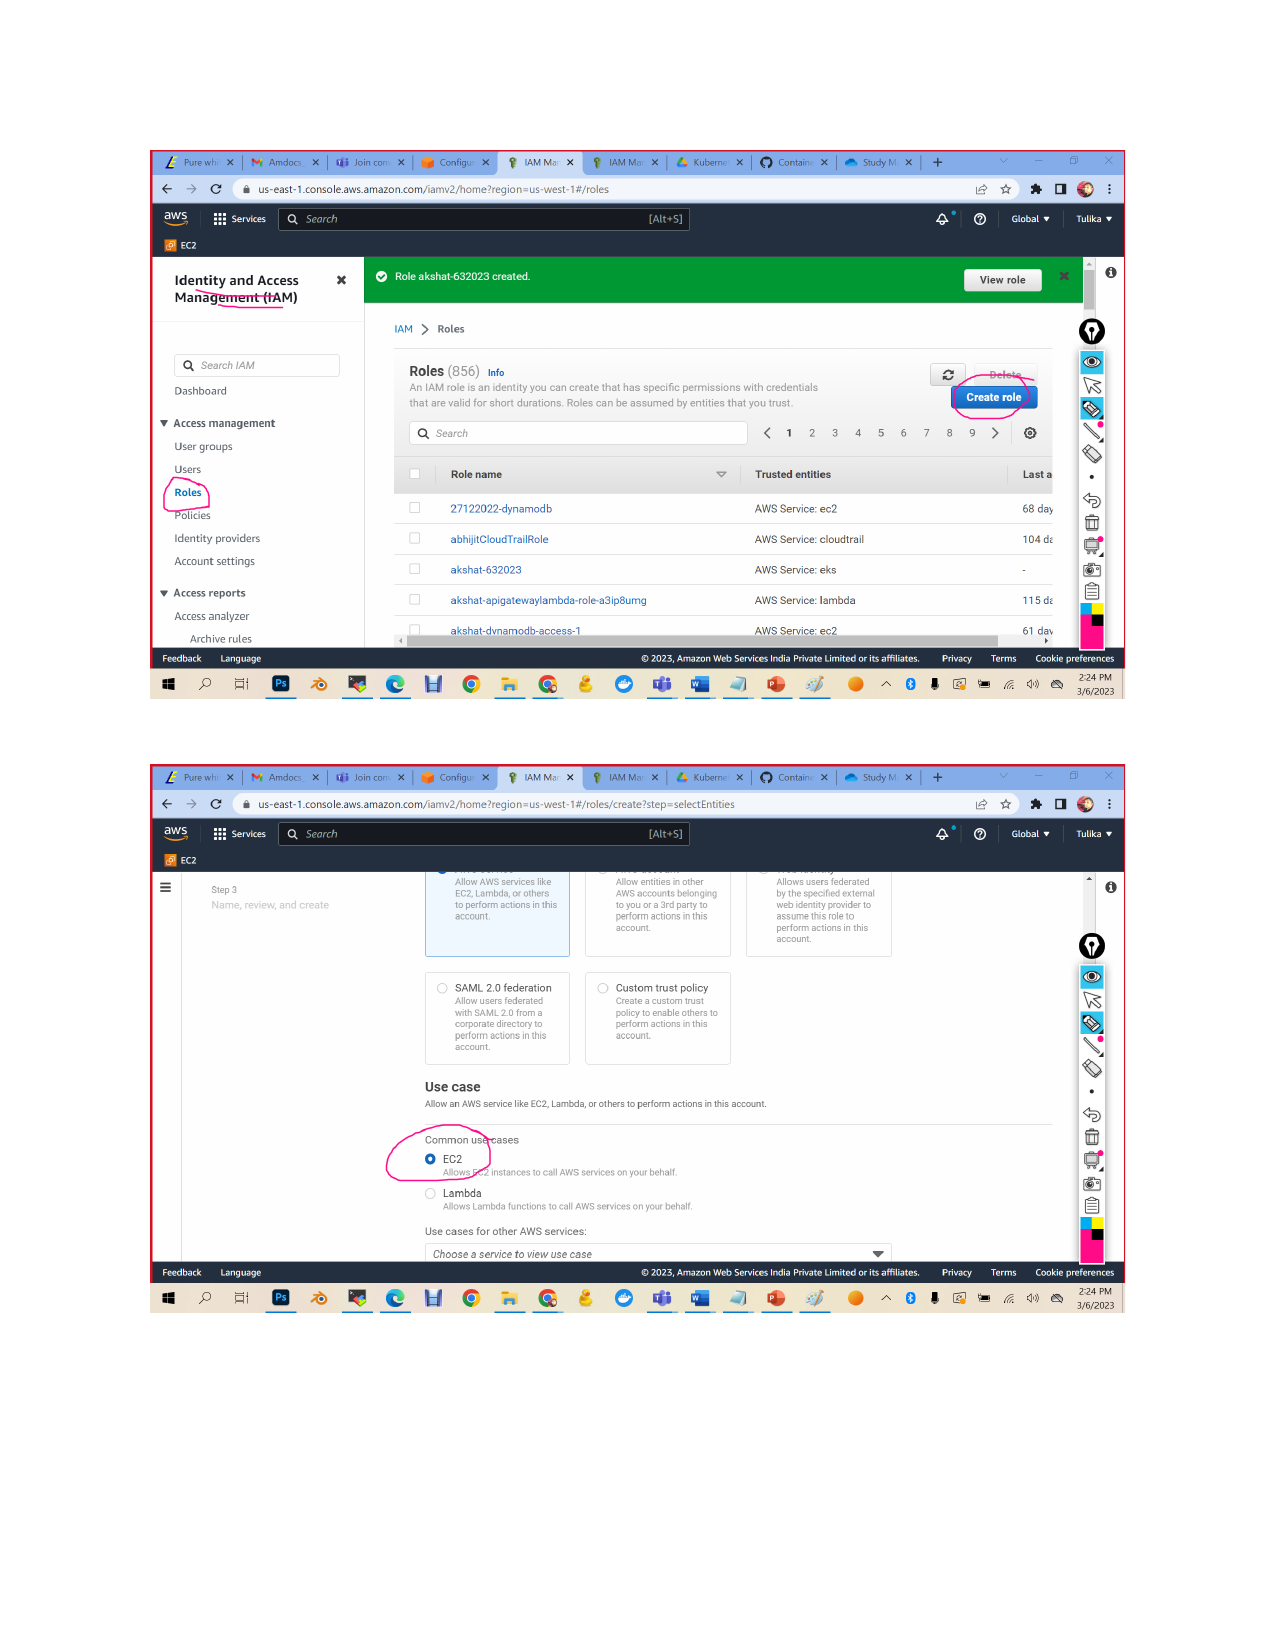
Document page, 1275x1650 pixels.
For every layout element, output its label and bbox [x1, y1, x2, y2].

picture [150, 150, 1125, 699]
picture [150, 764, 1125, 1313]
